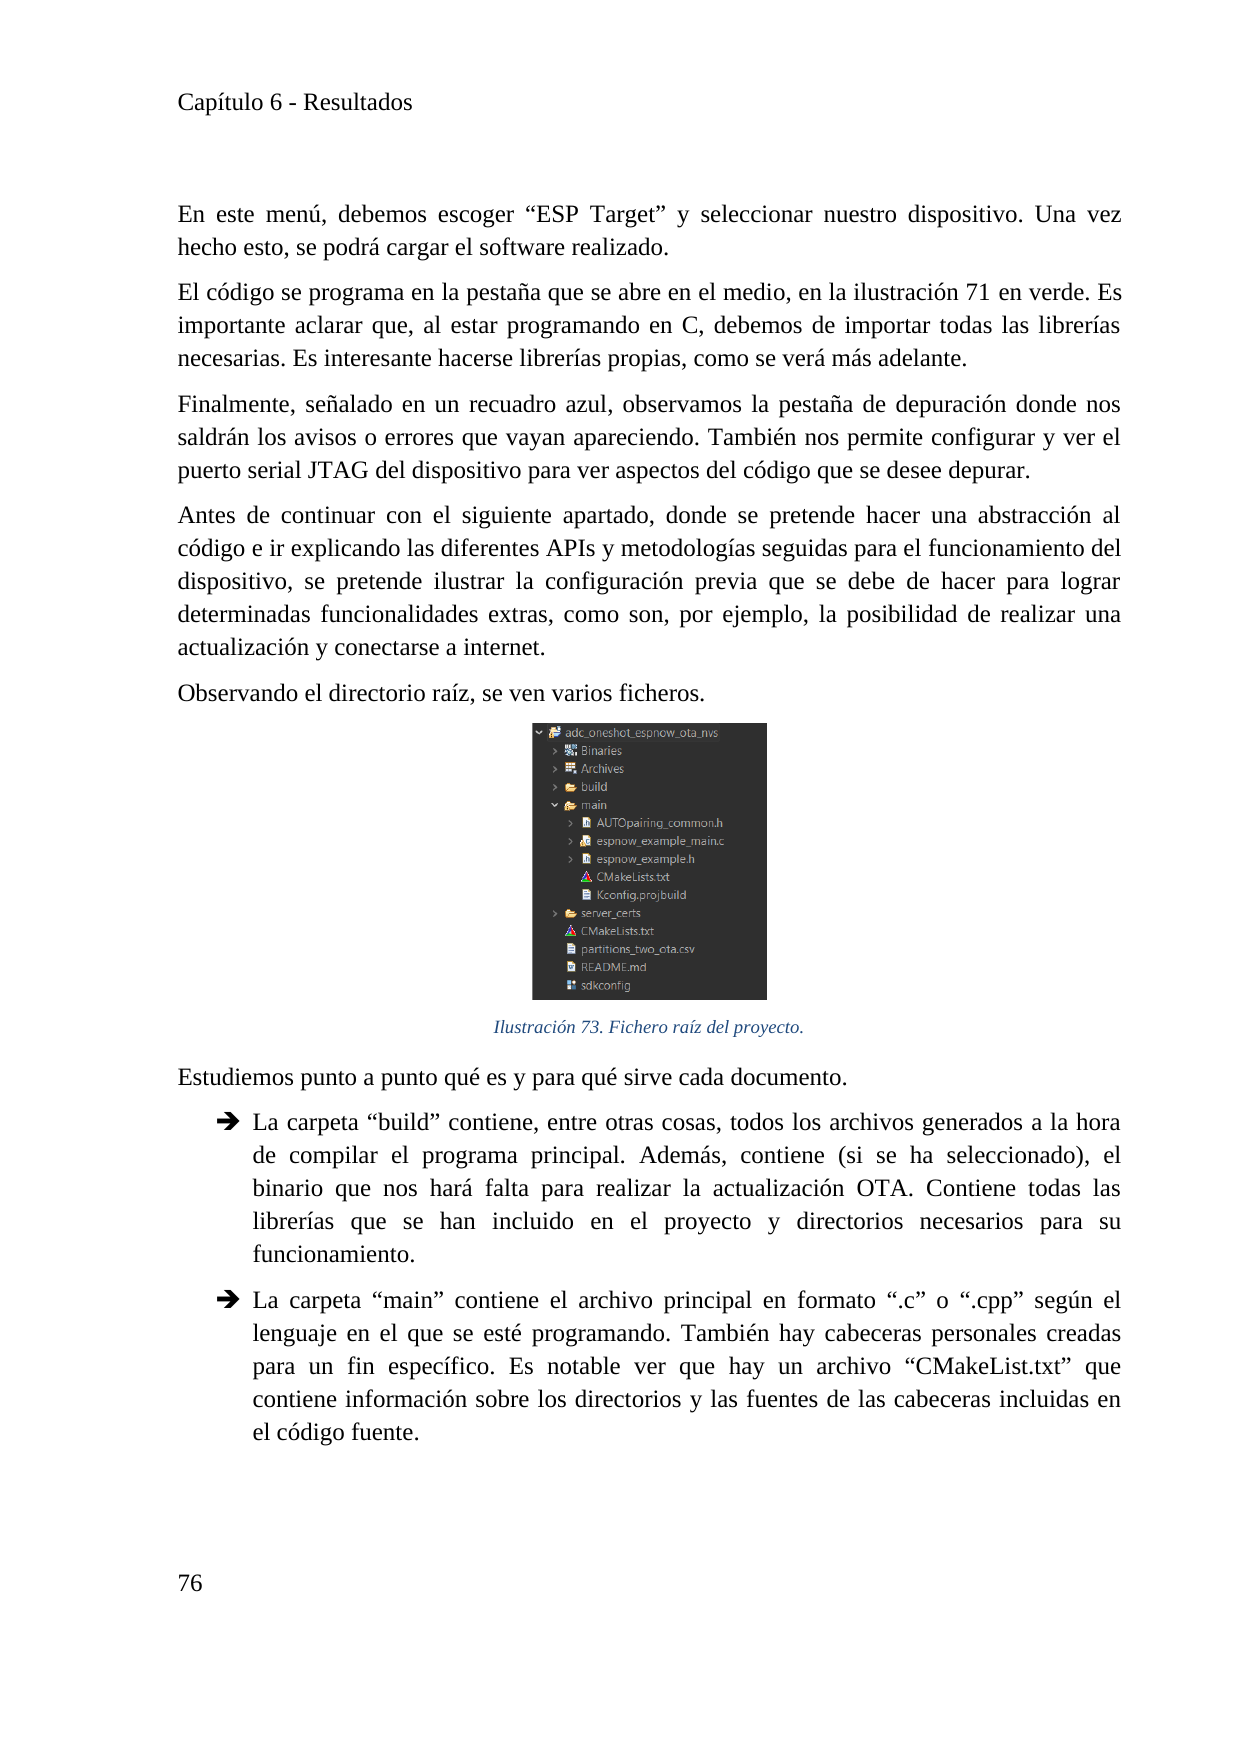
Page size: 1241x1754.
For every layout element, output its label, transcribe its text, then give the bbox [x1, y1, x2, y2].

text Finalmente, señalado en un recuadro azul, observamos la pestaña de depuración donde nos saldrán los avisos o errores que vayan apareciendo. También nos permite configurar y ver el puerto serial JTAG del dispositivo para ver aspectos del código que se desee depurar. [177, 389, 1122, 483]
text Estudiemos punto a punto qué es y para qué sirve cada documento. [177, 1062, 1122, 1090]
list La carpeta “main” contiene el archivo principal en formato “.c” o “.cpp” según el lenguaje en el que se esté programando. También hay cabeceras personales creadas para un fin específico. Es notable ver que hay un archivo “CMakeList.txt” que contiene información sobre los directorios y las fuentes de las cabeceras incluidas en el código fuente. [215, 1285, 1122, 1446]
text Observando el directorio raíz, se ven varios ficheros. [177, 678, 1122, 707]
text Antes de continuar con el siguiente apartado, donde se pretende hacer una abstracción al código e ir explicando las diferentes APIs y metodologías seguidas para el funcionamiento del dispositivo, se pretende ilustrar la configuración previa que se debe de hacer para lograr determinadas funcionalidades extras, como son, por ejemplo, la posibilidad de realizar una actualización y conectarse a internet. [177, 500, 1122, 661]
list La carpeta “build” contiene, entre otras cosas, todos los archivos generados a la hora de compilar el programa principal. Además, contiene (si se ha seleccionado), el binario que nos hará falta para realizar la actualización OTA. Contiene todas las librerías que se han incluido en el proyecto y directorios necesarios para su funcionamiento. [215, 1107, 1122, 1268]
picture [532, 723, 767, 1000]
text En este menú, debemos escoger “ESP Target” y seleccionar nuestro dispositivo. Una vez hecho esto, se podrá cargar el software realizado. [177, 199, 1122, 260]
text Ilustración 73. Fichero raíz del proyecto. [177, 1016, 1122, 1038]
text El código se programa en la pestaña que se abre en el medio, en la ilustración 71 en verde. Es importante aclarar que, al estar programando en C, debemos de importar todas las librerías necesarias. Es interesante hacerse librerías propias, como se verá más adelante. [177, 277, 1122, 372]
